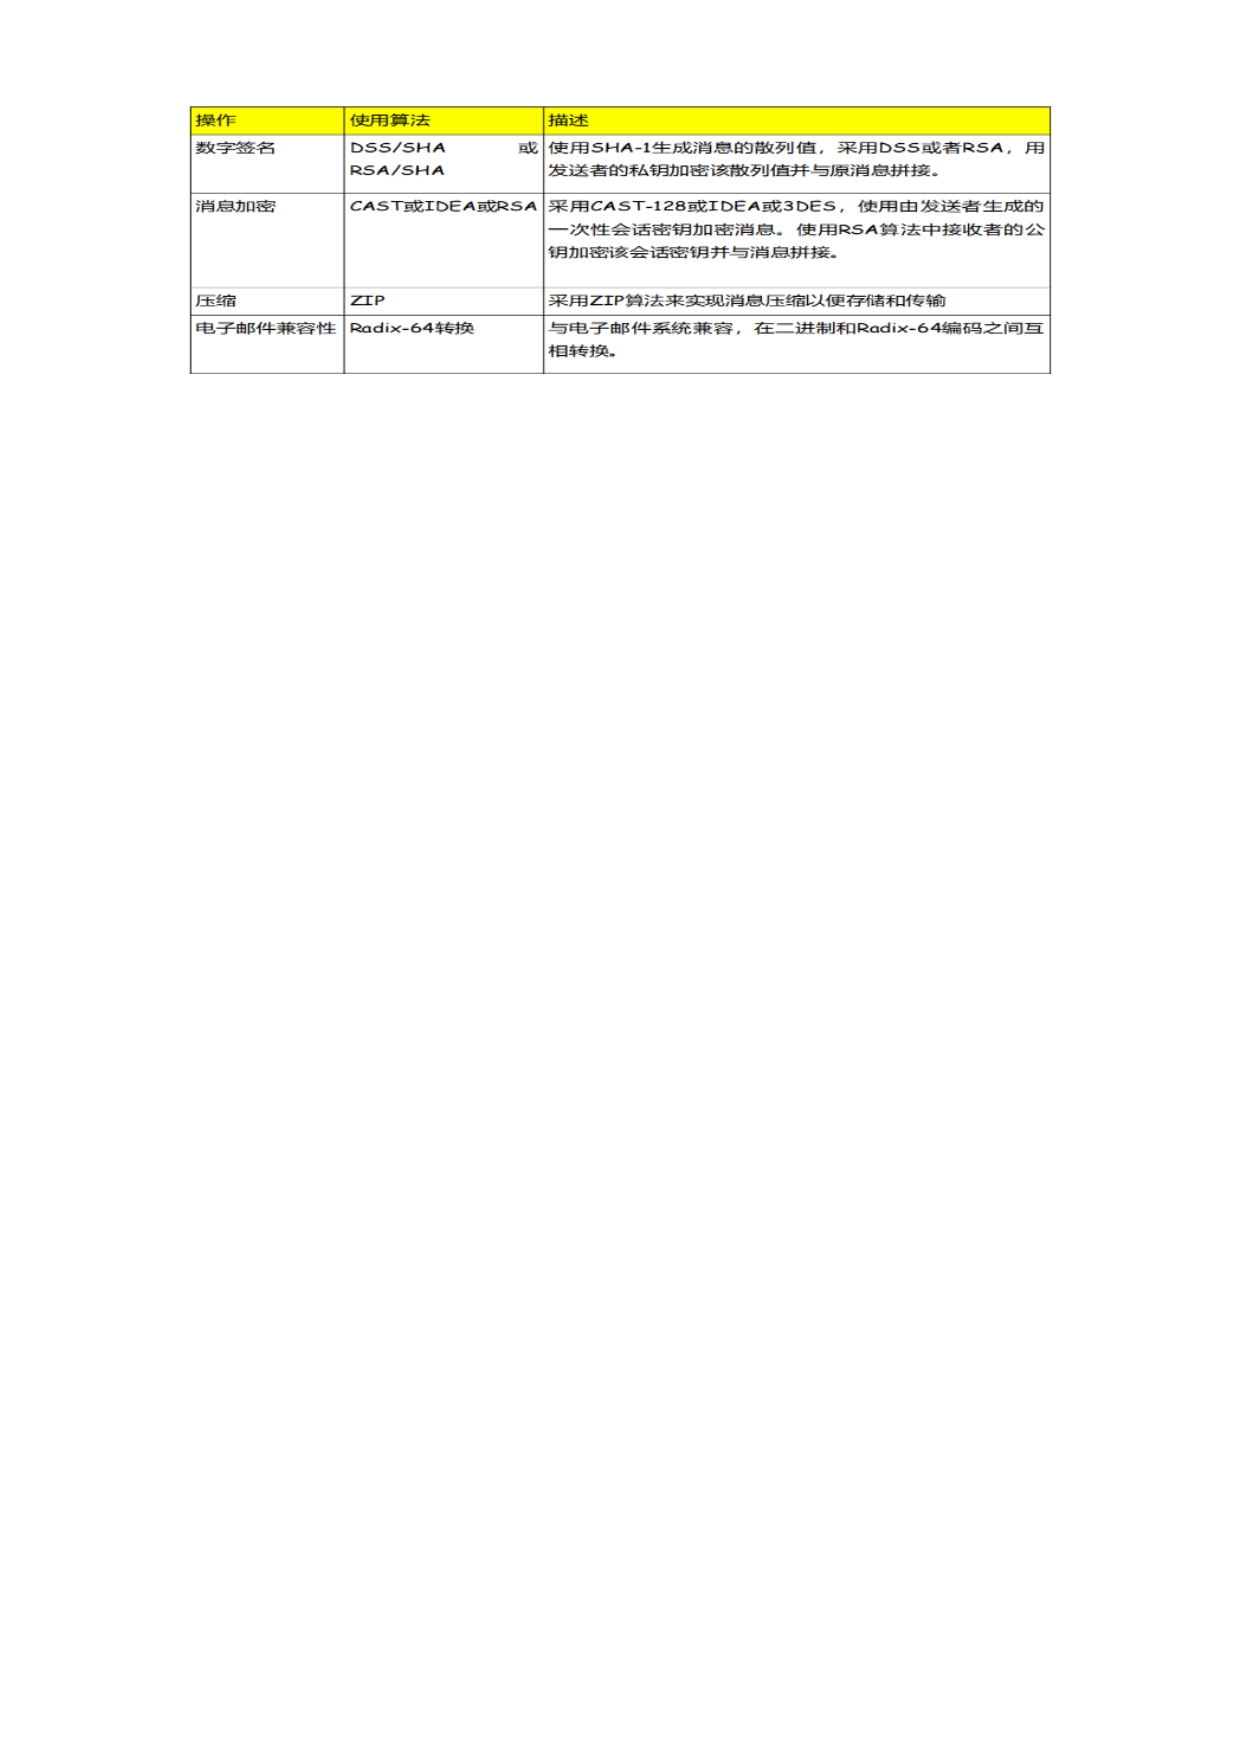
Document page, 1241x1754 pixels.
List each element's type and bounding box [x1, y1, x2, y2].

picture [188, 104, 1052, 374]
